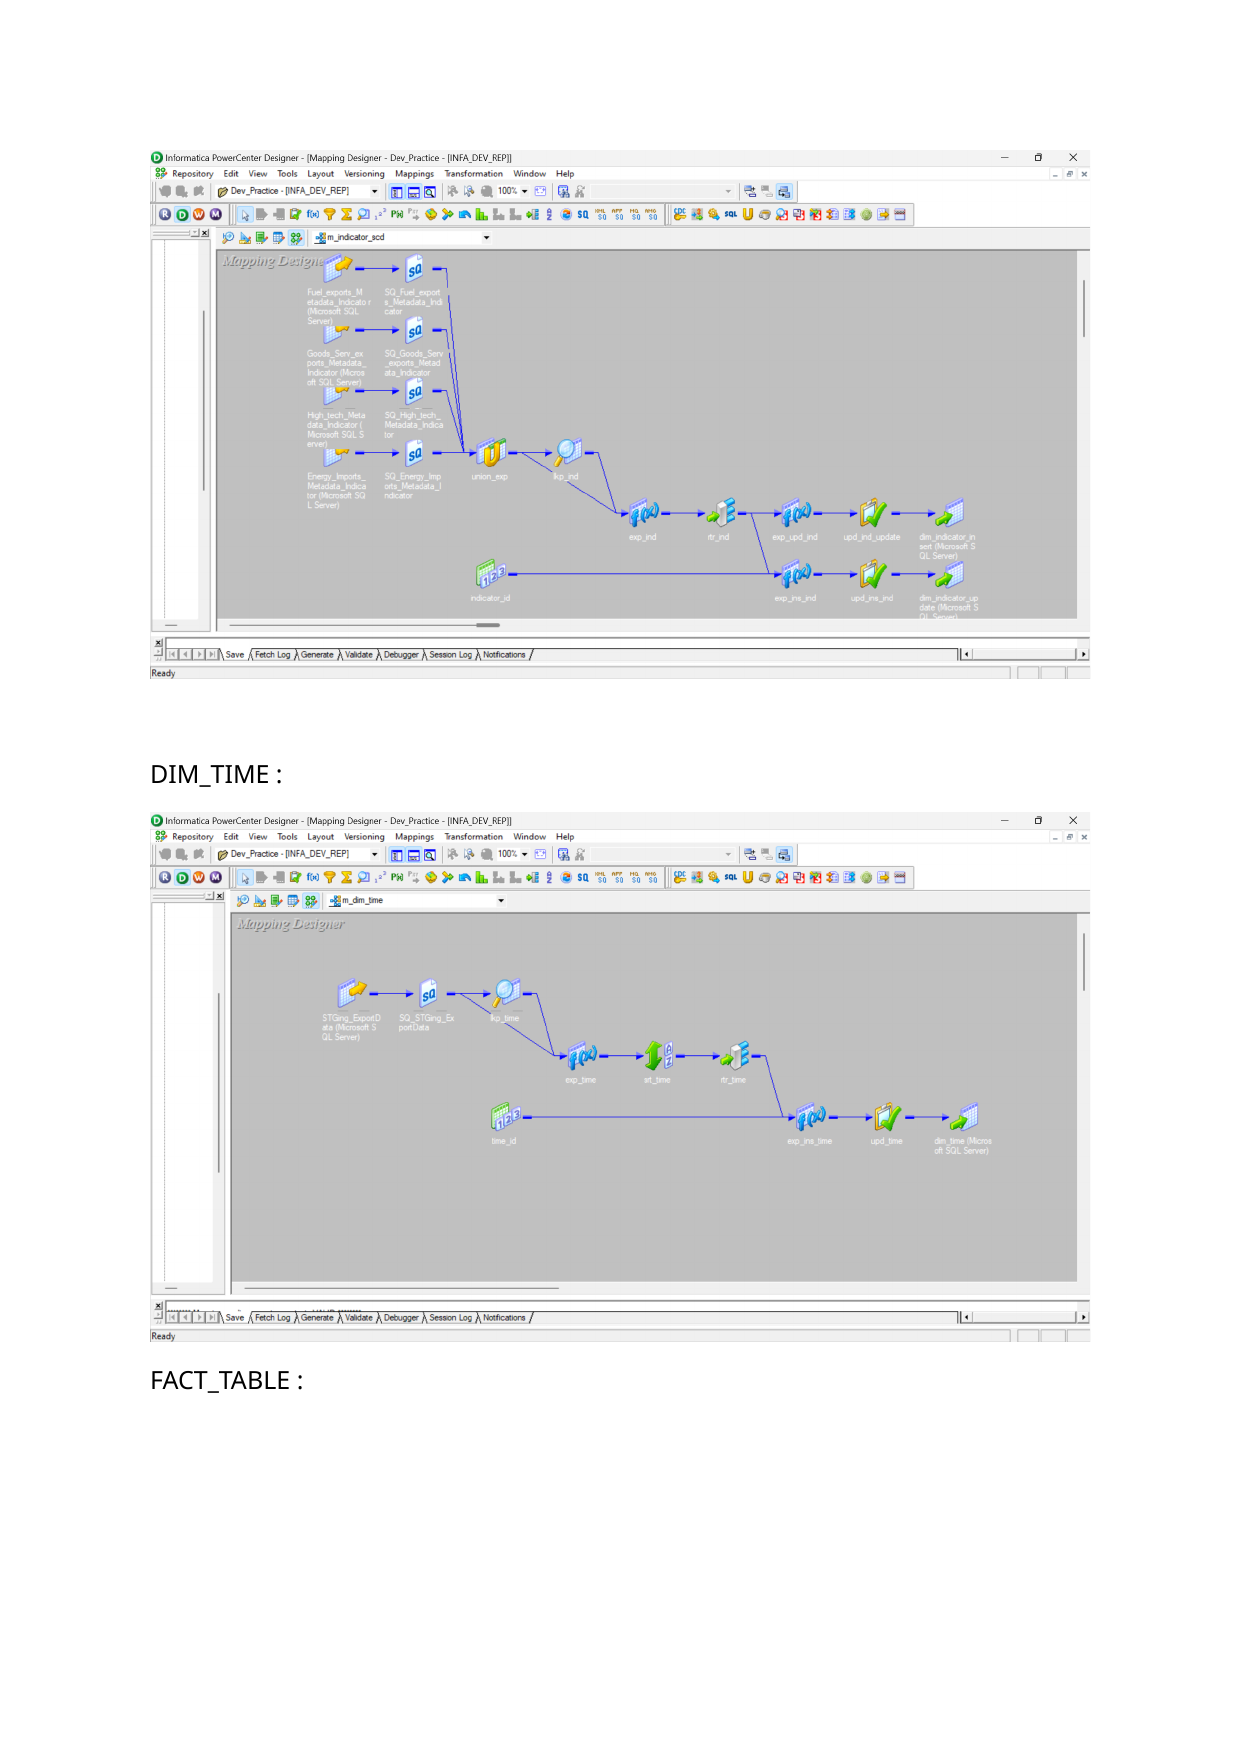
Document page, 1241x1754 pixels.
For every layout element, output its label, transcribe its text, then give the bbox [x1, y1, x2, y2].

picture [150, 812, 1091, 1342]
text FACT_TABLE : [150, 1363, 1090, 1397]
text DIM_TIME : [150, 756, 1090, 791]
picture [150, 150, 1091, 679]
